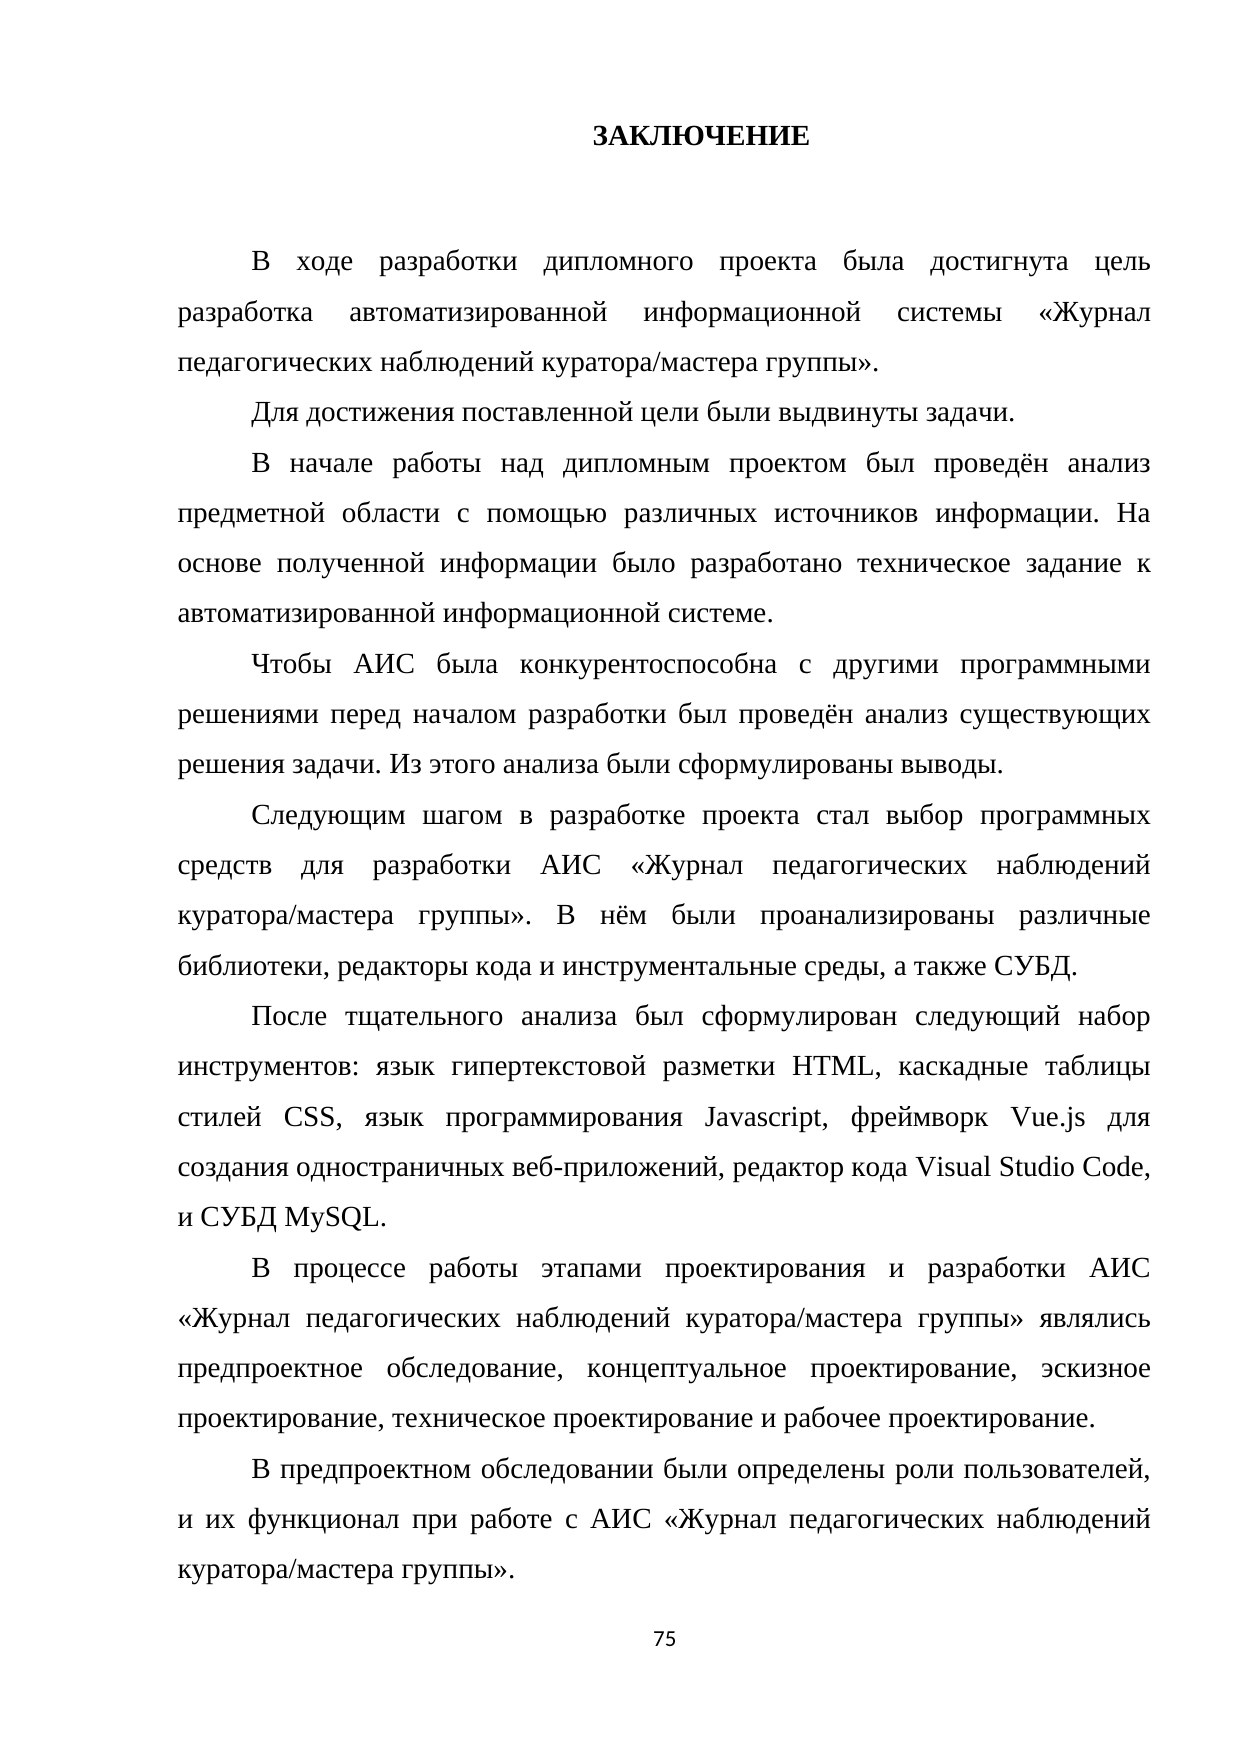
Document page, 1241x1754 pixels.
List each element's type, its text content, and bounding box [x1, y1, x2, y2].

text Для достижения поставленной цели были выдвинуты задачи. [177, 394, 1152, 428]
text В начале работы над дипломным проектом был проведён анализ предметной области с помощью различных источников информации. На основе полученной информации было разработано техническое задание к автоматизированной информационной системе. [177, 445, 1152, 629]
text Следующим шагом в разработке проекта стал выбор программных средств для разработки АИС «Журнал педагогических наблюдений куратора/мастера группы». В нём были проанализированы различные библиотеки, редакторы кода и инструментальные среды, а также СУБД. [177, 797, 1152, 981]
text В предпроектном обследовании были определены роли пользователей, и их функционал при работе с АИС «Журнал педагогических наблюдений куратора/мастера группы». [177, 1451, 1152, 1585]
text В процессе работы этапами проектирования и разработки АИС «Журнал педагогических наблюдений куратора/мастера группы» являлись предпроектное обследование, концептуальное проектирование, эскизное проектирование, техническое проектирование и рабочее проектирование. [177, 1250, 1152, 1434]
text После тщательного анализа был сформулирован следующий набор инструментов: язык гипертекстовой разметки HTML, каскадные таблицы стилей CSS, язык программирования Javascript, фреймворк Vue.js для создания одностраничных веб-приложений, редактор кода Visual Studio Code, и СУБД MySQL. [177, 998, 1152, 1233]
text Заключение [177, 118, 1152, 152]
text В ходе разработки дипломного проекта была достигнута цель разработка автоматизированной информационной системы «Журнал педагогических наблюдений куратора/мастера группы». [177, 243, 1152, 378]
text Чтобы АИС была конкурентоспособна с другими программными решениями перед началом разработки был проведён анализ существующих решения задачи. Из этого анализа были сформулированы выводы. [177, 646, 1152, 780]
